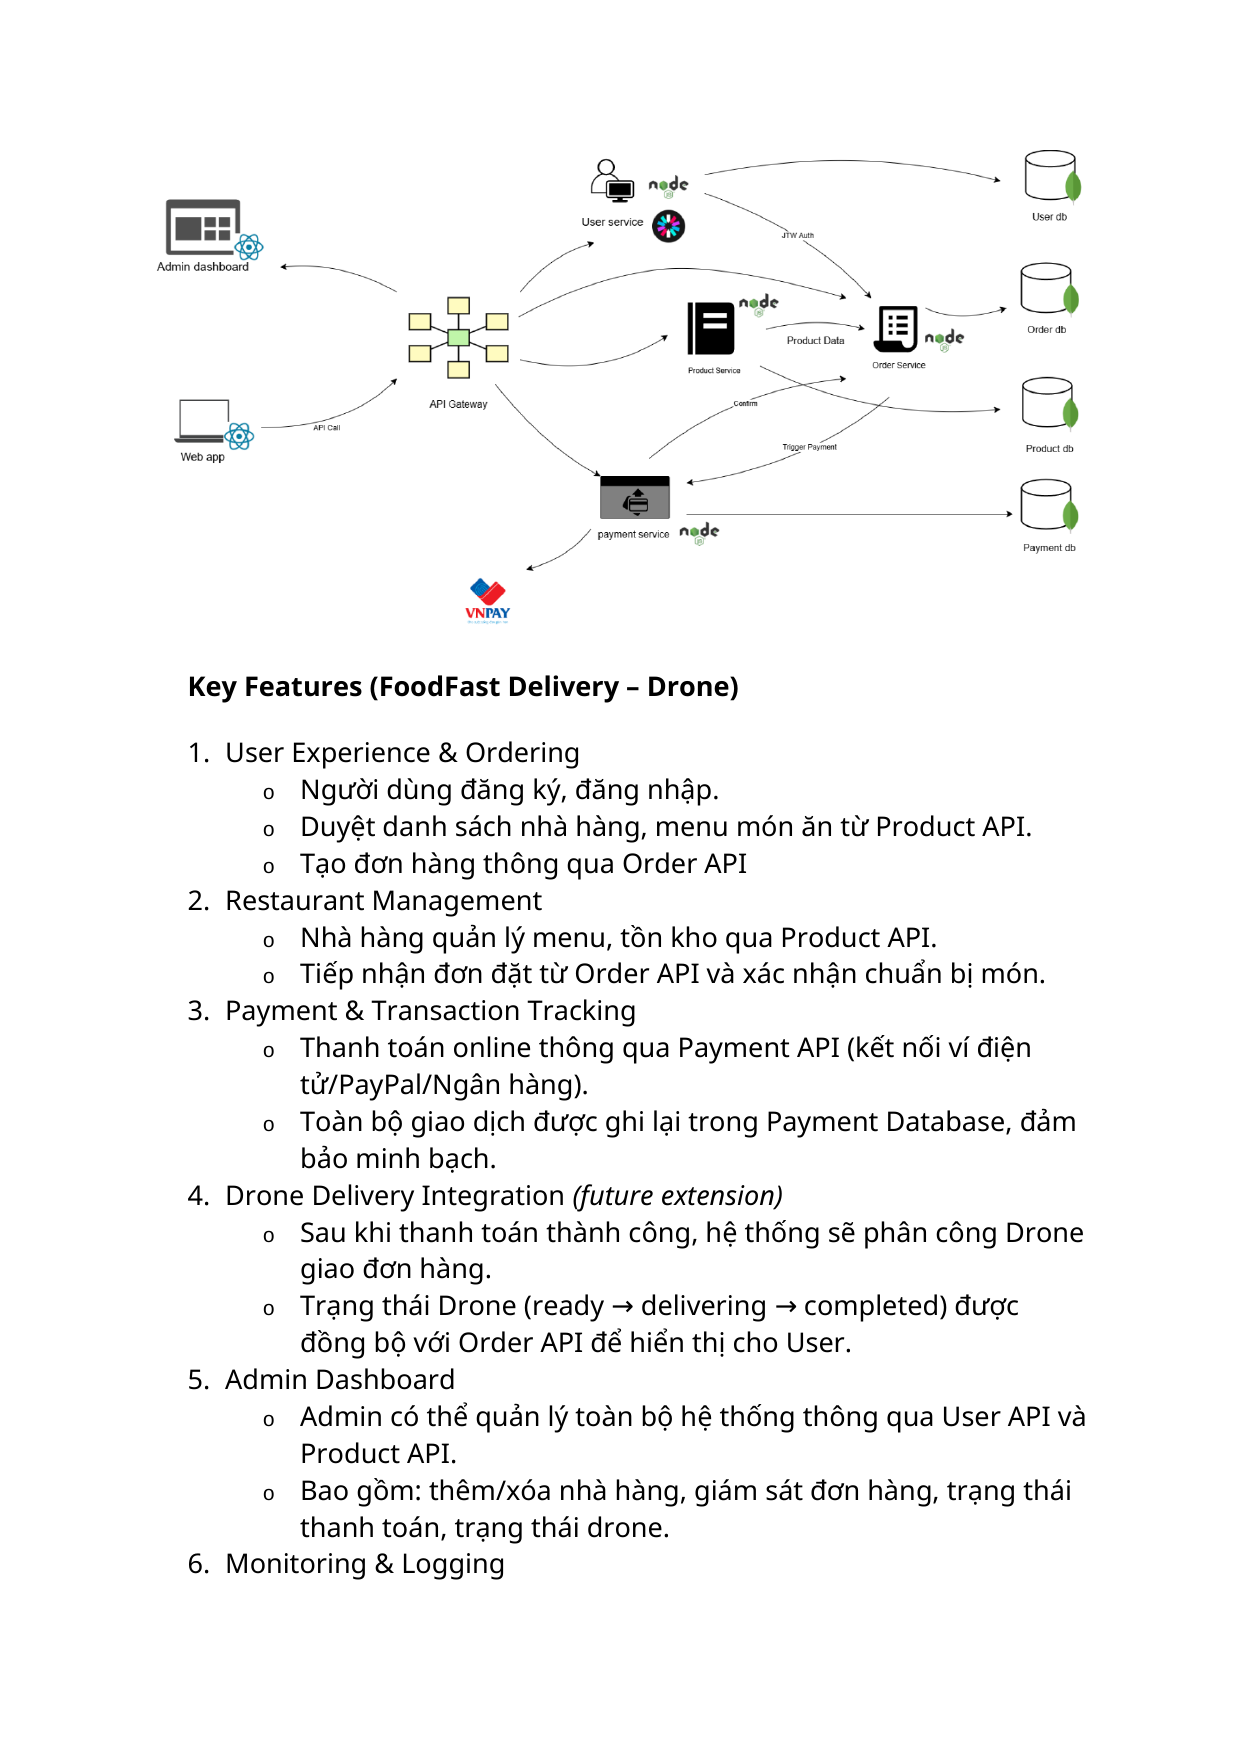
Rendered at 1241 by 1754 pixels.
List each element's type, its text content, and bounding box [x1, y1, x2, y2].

list Tiếp nhận đơn đặt từ Order API và xác nhận chuẩn bị món. [262, 955, 1090, 992]
picture [150, 150, 1091, 633]
list Restaurant Management [187, 881, 1090, 918]
list Toàn bộ giao dịch được ghi lại trong Payment Database, đảm bảo minh bạch. [262, 1102, 1090, 1176]
list Người dùng đăng ký, đăng nhập. [262, 771, 1090, 807]
list Trạng thái Drone (ready → delivering → completed) được đồng bộ với Order API để hiển thị cho User. [262, 1287, 1090, 1361]
list User Experience & Ordering [187, 734, 1090, 771]
list Nhà hàng quản lý menu, tồn kho qua Product API. [262, 918, 1090, 955]
list Duyệt danh sách nhà hàng, menu món ăn từ Product API. [262, 807, 1090, 844]
text Key Features (FoodFast Delivery – Drone) [187, 668, 1090, 704]
list Sau khi thanh toán thành công, hệ thống sẽ phân công Drone giao đơn hàng. [262, 1213, 1090, 1287]
list Payment & Transaction Tracking [187, 992, 1090, 1029]
list Monitoring & Logging [187, 1545, 1090, 1582]
list Thanh toán online thông qua Payment API (kết nối ví điện tử/PayPal/Ngân hàng). [262, 1029, 1090, 1102]
list Bao gồm: thêm/xóa nhà hàng, giám sát đơn hàng, trạng thái thanh toán, trạng thái drone. [262, 1471, 1090, 1545]
list Admin có thể quản lý toàn bộ hệ thống thông qua User API và Product API. [262, 1397, 1090, 1471]
list Tạo đơn hàng thông qua Order API [262, 844, 1090, 881]
list Drone Delivery Integration (future extension) [187, 1176, 1090, 1213]
list Admin Dashboard [187, 1361, 1090, 1397]
